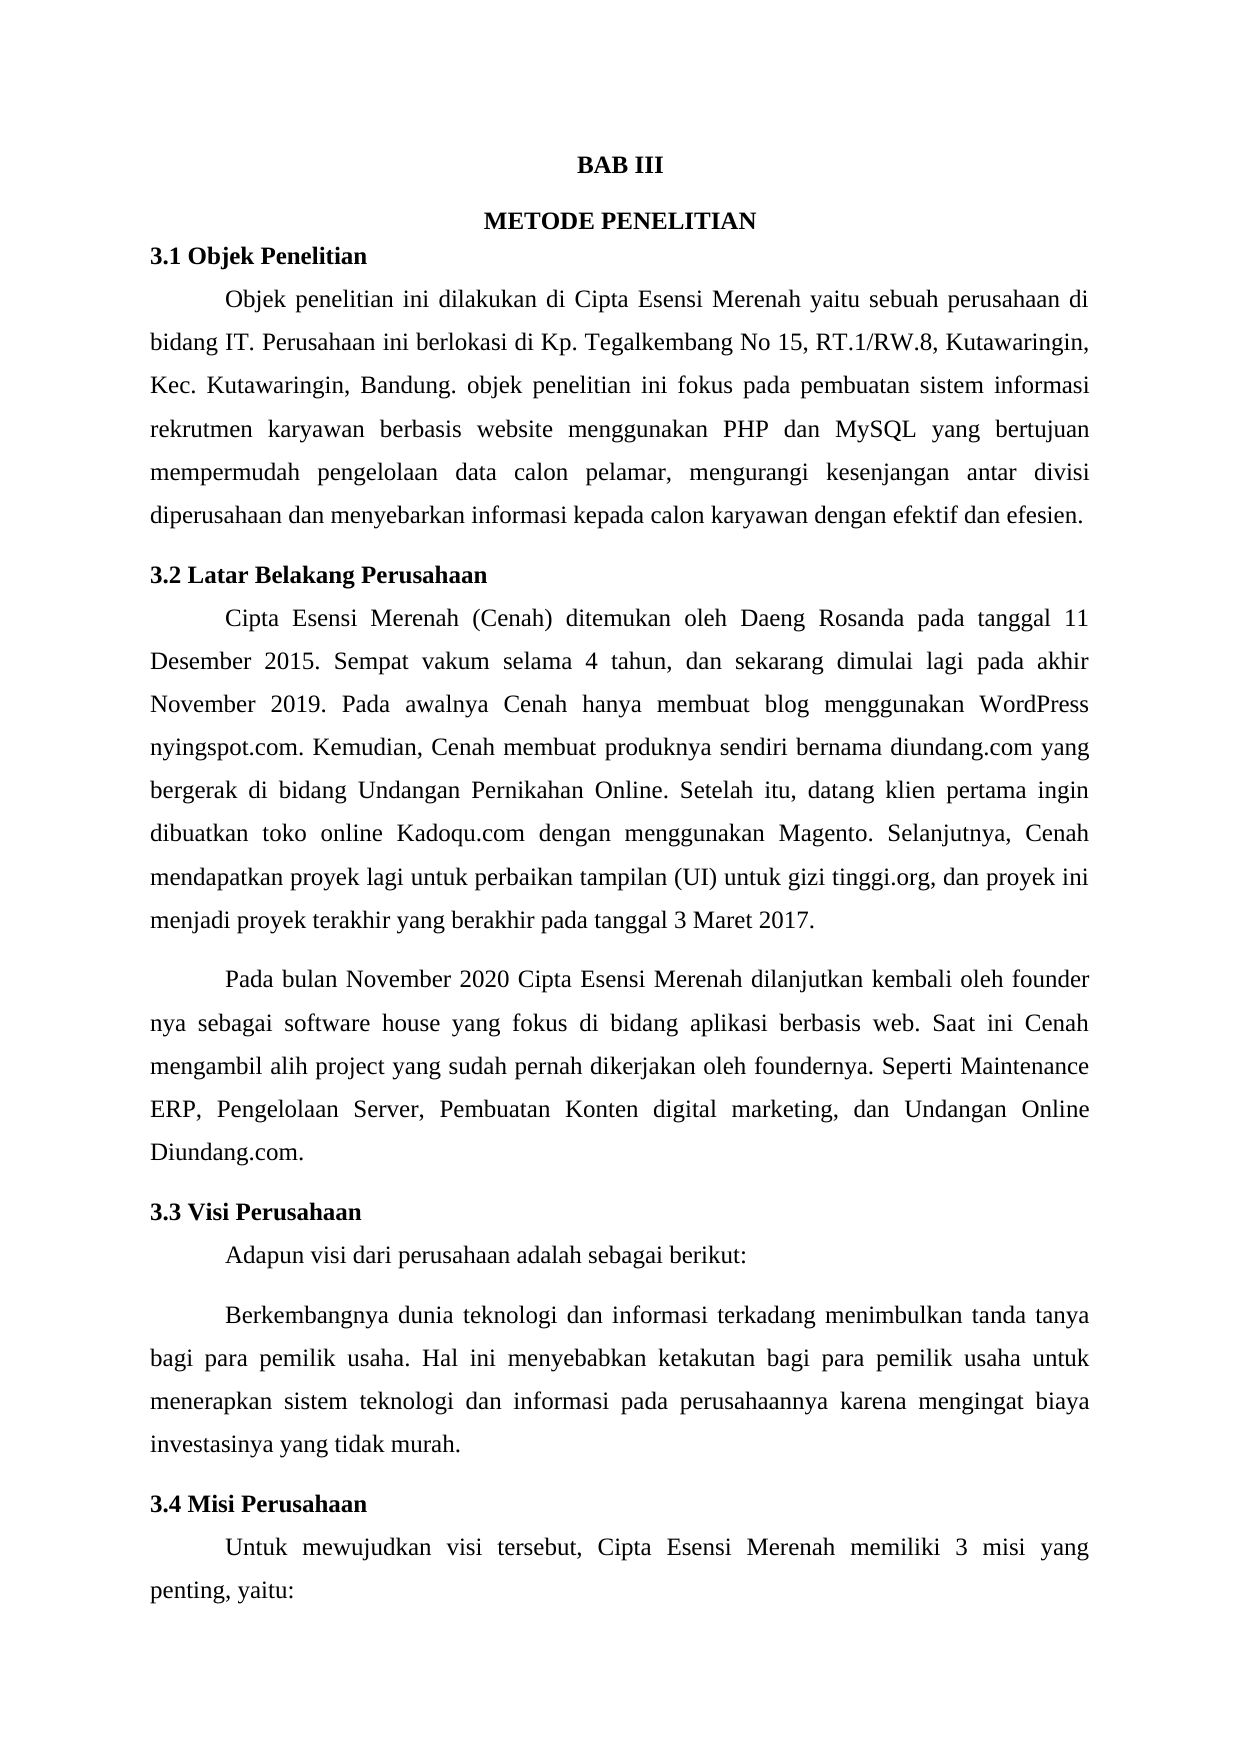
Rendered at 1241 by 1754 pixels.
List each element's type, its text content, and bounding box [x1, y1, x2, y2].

subtitle 3.4 Misi Perusahaan [150, 1489, 1090, 1518]
text Untuk mewujudkan visi tersebut, Cipta Esensi Merenah memiliki 3 misi yang penting, yaitu: [150, 1532, 1090, 1604]
subtitle METODE PENELITIAN [150, 206, 1090, 235]
subtitle BAB III [150, 150, 1090, 179]
text Objek penelitian ini dilakukan di Cipta Esensi Merenah yaitu sebuah perusahaan di bidang IT. Perusahaan ini berlokasi di Kp. Tegalkembang No 15, RT.1/RW.8, Kutawaringin, Kec. Kutawaringin, Bandung. objek penelitian ini fokus pada pembuatan sistem informasi rekrutmen karyawan berbasis website menggunakan PHP dan MySQL yang bertujuan mempermudah pengelolaan data calon pelamar, mengurangi kesenjangan antar divisi diperusahaan dan menyebarkan informasi kepada calon karyawan dengan efektif dan efesien. [150, 284, 1090, 529]
subtitle 3.1 Objek Penelitian [150, 241, 1090, 270]
text Cipta Esensi Merenah (Cenah) ditemukan oleh Daeng Rosanda pada tanggal 11 Desember 2015. Sempat vakum selama 4 tahun, dan sekarang dimulai lagi pada akhir November 2019. Pada awalnya Cenah hanya membuat blog menggunakan WordPress nyingspot.com. Kemudian, Cenah membuat produknya sendiri bernama diundang.com yang bergerak di bidang Undangan Pernikahan Online. Setelah itu, datang klien pertama ingin dibuatkan toko online Kadoqu.com dengan menggunakan Magento. Selanjutnya, Cenah mendapatkan proyek lagi untuk perbaikan tampilan (UI) untuk gizi tinggi.org, dan proyek ini menjadi proyek terakhir yang berakhir pada tanggal 3 Maret 2017. [150, 603, 1090, 933]
subtitle 3.2 Latar Belakang Perusahaan [150, 560, 1090, 588]
subtitle 3.3 Visi Perusahaan [150, 1197, 1090, 1226]
text Adapun visi dari perusahaan adalah sebagai berikut: [150, 1240, 1090, 1269]
text Pada bulan November 2020 Cipta Esensi Merenah dilanjutkan kembali oleh founder nya sebagai software house yang fokus di bidang aplikasi berbasis web. Saat ini Cenah mengambil alih project yang sudah pernah dikerjakan oleh foundernya. Seperti Maintenance ERP, Pengelolaan Server, Pembuatan Konten digital marketing, dan Undangan Online Diundang.com. [150, 964, 1090, 1166]
text Berkembangnya dunia teknologi dan informasi terkadang menimbulkan tanda tanya bagi para pemilik usaha. Hal ini menyebabkan ketakutan bagi para pemilik usaha untuk menerapkan sistem teknologi dan informasi pada perusahaannya karena mengingat biaya investasinya yang tidak murah. [150, 1300, 1090, 1458]
